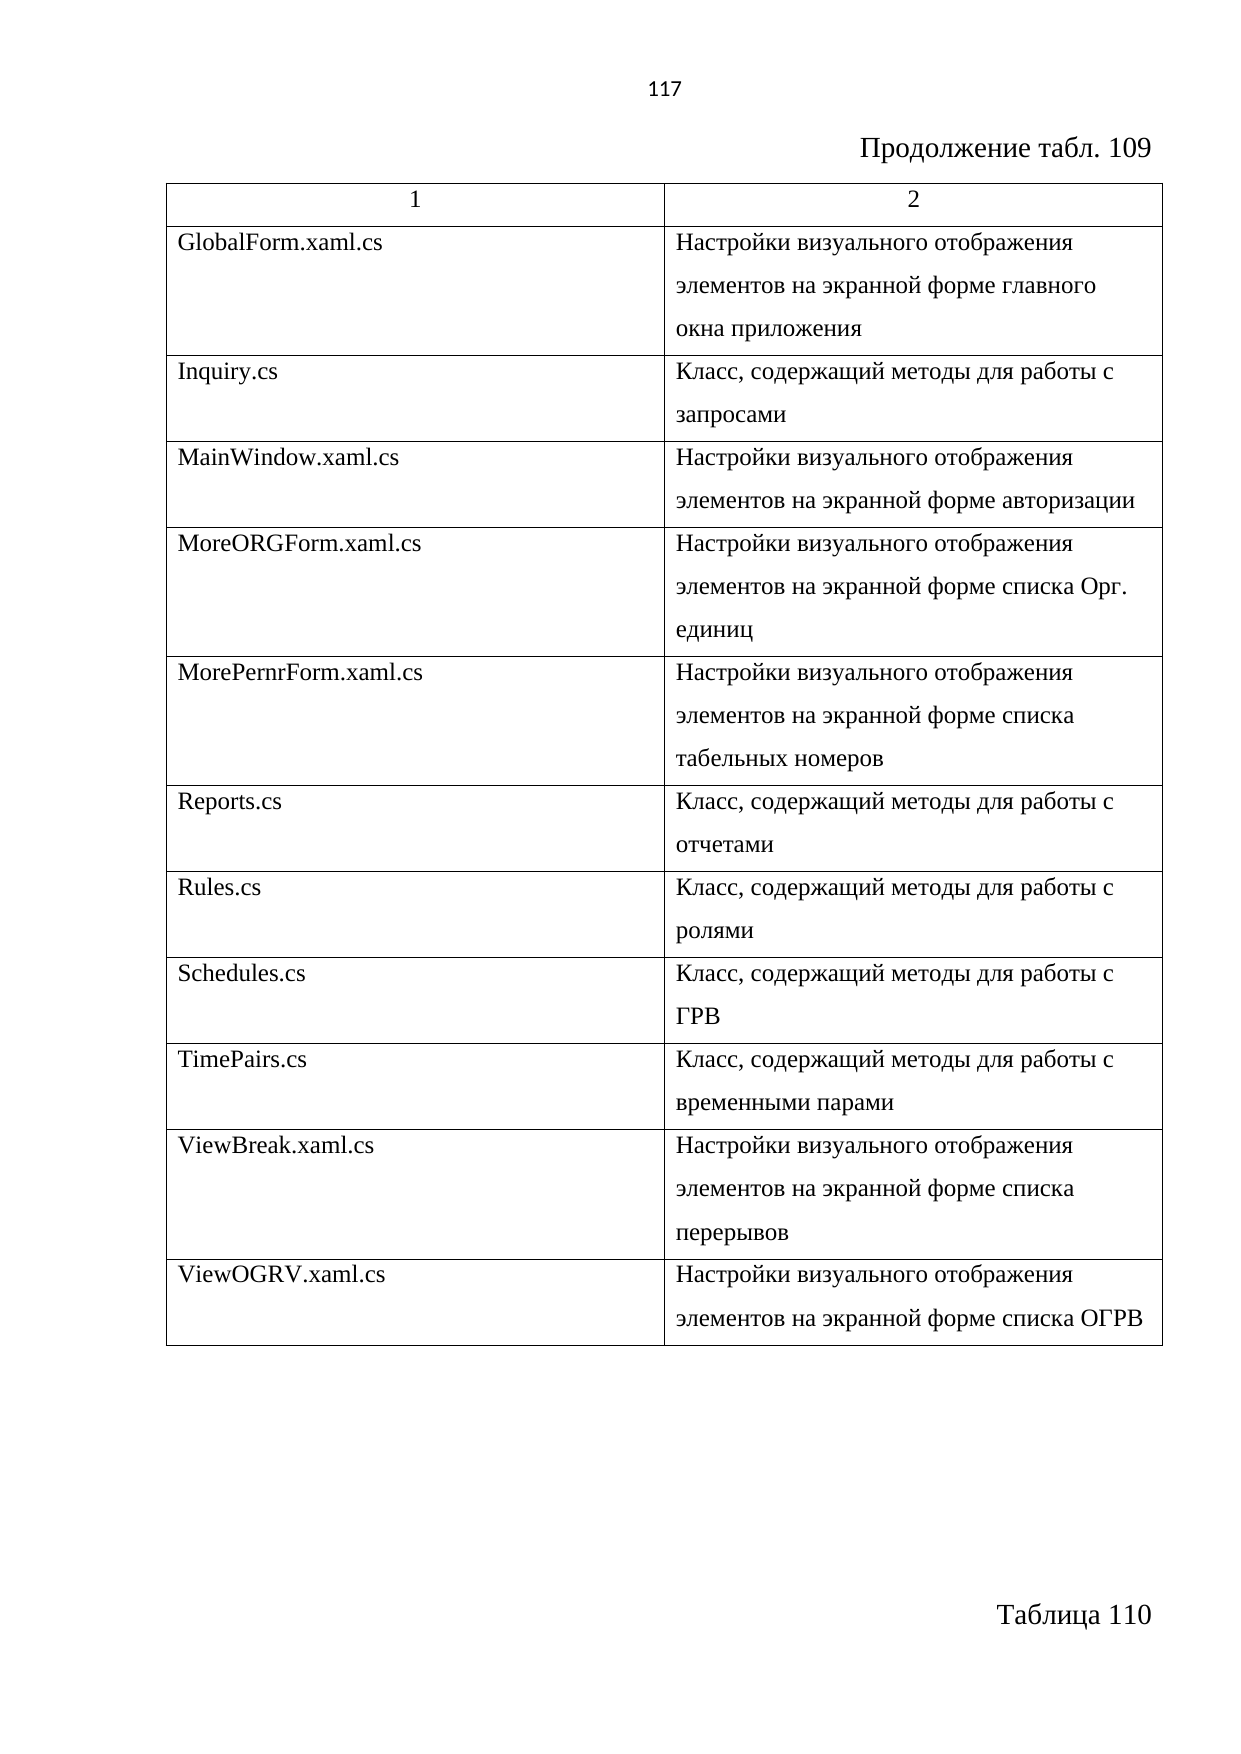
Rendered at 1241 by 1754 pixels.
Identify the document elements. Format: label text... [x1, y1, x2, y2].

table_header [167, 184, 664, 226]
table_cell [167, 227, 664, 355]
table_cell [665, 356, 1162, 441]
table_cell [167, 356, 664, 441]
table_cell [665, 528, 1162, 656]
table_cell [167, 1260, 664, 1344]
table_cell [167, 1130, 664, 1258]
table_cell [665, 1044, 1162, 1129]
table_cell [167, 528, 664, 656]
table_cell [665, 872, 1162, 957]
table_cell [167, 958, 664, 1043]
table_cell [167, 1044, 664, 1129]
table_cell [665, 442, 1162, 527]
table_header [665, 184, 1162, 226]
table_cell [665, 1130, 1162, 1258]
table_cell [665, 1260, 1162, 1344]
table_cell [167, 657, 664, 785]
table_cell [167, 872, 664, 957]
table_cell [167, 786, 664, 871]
text Продолжение табл. 109 [177, 130, 1152, 163]
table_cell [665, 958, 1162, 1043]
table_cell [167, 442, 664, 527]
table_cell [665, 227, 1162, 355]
text Таблица 110 [177, 1597, 1152, 1631]
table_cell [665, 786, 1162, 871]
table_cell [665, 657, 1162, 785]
